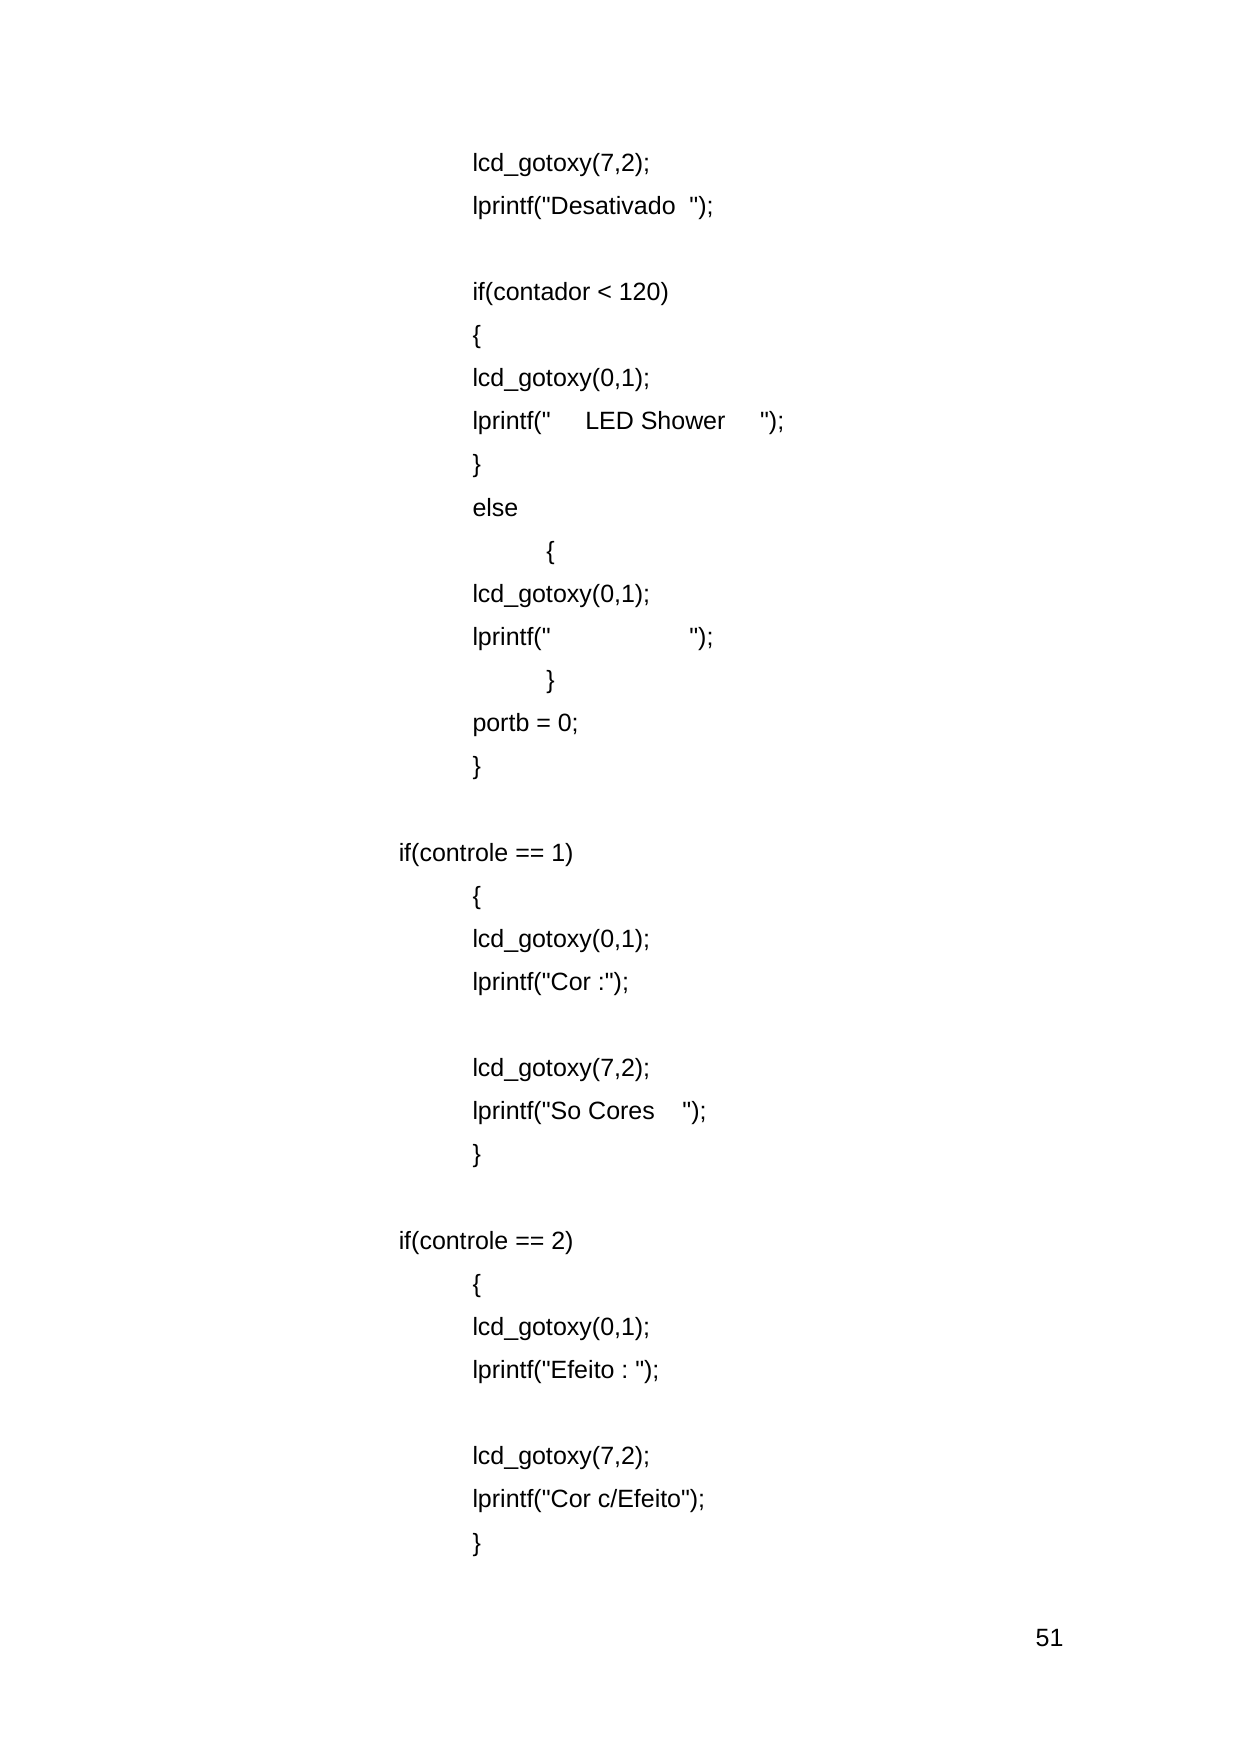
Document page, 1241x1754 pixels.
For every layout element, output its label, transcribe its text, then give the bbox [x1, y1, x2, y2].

text } [177, 1139, 1063, 1168]
text portb = 0; [177, 708, 1063, 737]
text if(contador < 120) [177, 277, 1063, 306]
text { [177, 1269, 1063, 1298]
text lcd_gotoxy(0,1); [177, 1312, 1063, 1341]
text lprintf("Cor c/Efeito"); [177, 1484, 1063, 1513]
text lprintf("Desativado "); [177, 191, 1063, 219]
text lcd_gotoxy(0,1); [177, 579, 1063, 608]
text } [177, 665, 1063, 694]
text lcd_gotoxy(7,2); [177, 148, 1063, 176]
text lprintf("Cor :"); [177, 967, 1063, 996]
text lprintf(" "); [177, 622, 1063, 651]
text lcd_gotoxy(7,2); [177, 1441, 1063, 1470]
text if(controle == 1) [177, 838, 1063, 866]
text { [177, 881, 1063, 909]
text } [177, 751, 1063, 780]
text lprintf("Efeito : "); [177, 1355, 1063, 1384]
text } [177, 449, 1063, 478]
text } [177, 1528, 1063, 1556]
text else [177, 493, 1063, 521]
text lcd_gotoxy(7,2); [177, 1053, 1063, 1082]
text { [177, 320, 1063, 349]
text if(controle == 2) [177, 1226, 1063, 1254]
text lprintf("So Cores "); [177, 1096, 1063, 1125]
text lprintf(" LED Shower "); [177, 406, 1063, 435]
text { [177, 536, 1063, 564]
text lcd_gotoxy(0,1); [177, 363, 1063, 392]
text lcd_gotoxy(0,1); [177, 924, 1063, 953]
